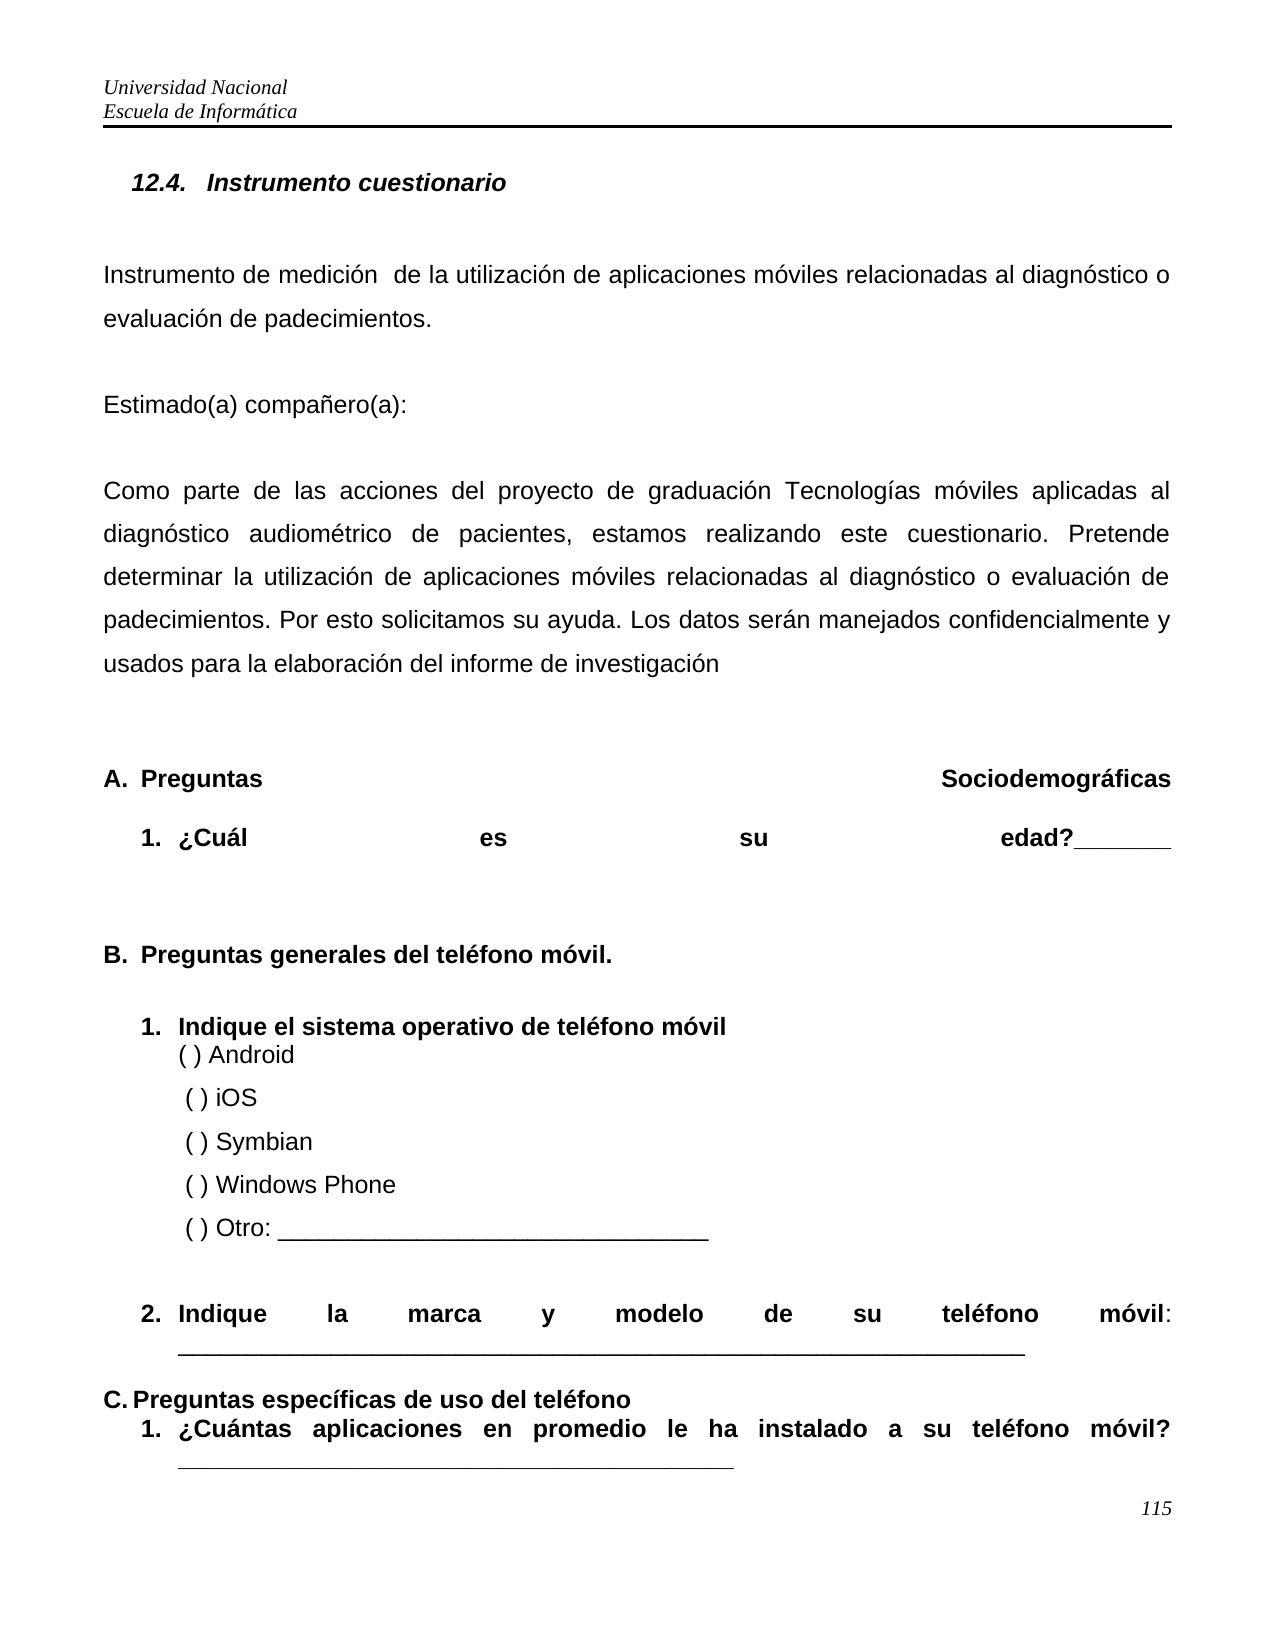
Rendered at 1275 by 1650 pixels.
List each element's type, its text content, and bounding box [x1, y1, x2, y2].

list ¿Cuántas aplicaciones en promedio le ha instalado a su teléfono móvil? ________________________________________ [141, 1414, 1172, 1472]
list ¿Cuál es su edad?_______ [141, 823, 1172, 882]
text Estimado(a) compañero(a): [103, 390, 1172, 419]
list Indique el sistema operativo de teléfono móvil [141, 1012, 1172, 1040]
text Instrumento de medición de la utilización de aplicaciones móviles relacionadas al diagnóstico o evaluación de padecimientos. [103, 261, 1172, 332]
list Preguntas generales del teléfono móvil. [103, 940, 1172, 968]
text Como parte de las acciones del proyecto de graduación Tecnologías móviles aplicadas al diagnóstico audiométrico de pacientes, estamos realizando este cuestionario. Pretende determinar la utilización de aplicaciones móviles relacionadas al diagnóstico o evaluación de padecimientos. Por esto solicitamos su ayuda. Los datos serán manejados confidencialmente y usados para la elaboración del informe de investigación [103, 476, 1172, 677]
list Preguntas Sociodemográficas [103, 764, 1172, 823]
text ( ) Windows Phone [178, 1170, 1172, 1198]
text ( ) iOS [178, 1083, 1172, 1112]
list Preguntas específicas de uso del teléfono [103, 1385, 1172, 1414]
text ( ) Otro: _______________________________ [178, 1213, 1172, 1242]
text Instrumento cuestionario [131, 168, 1172, 197]
text ( ) Symbian [178, 1127, 1172, 1155]
list Indique la marca y modelo de su teléfono móvil: _____________________________________________________________ [141, 1299, 1172, 1385]
text ( ) Android [178, 1040, 1172, 1069]
